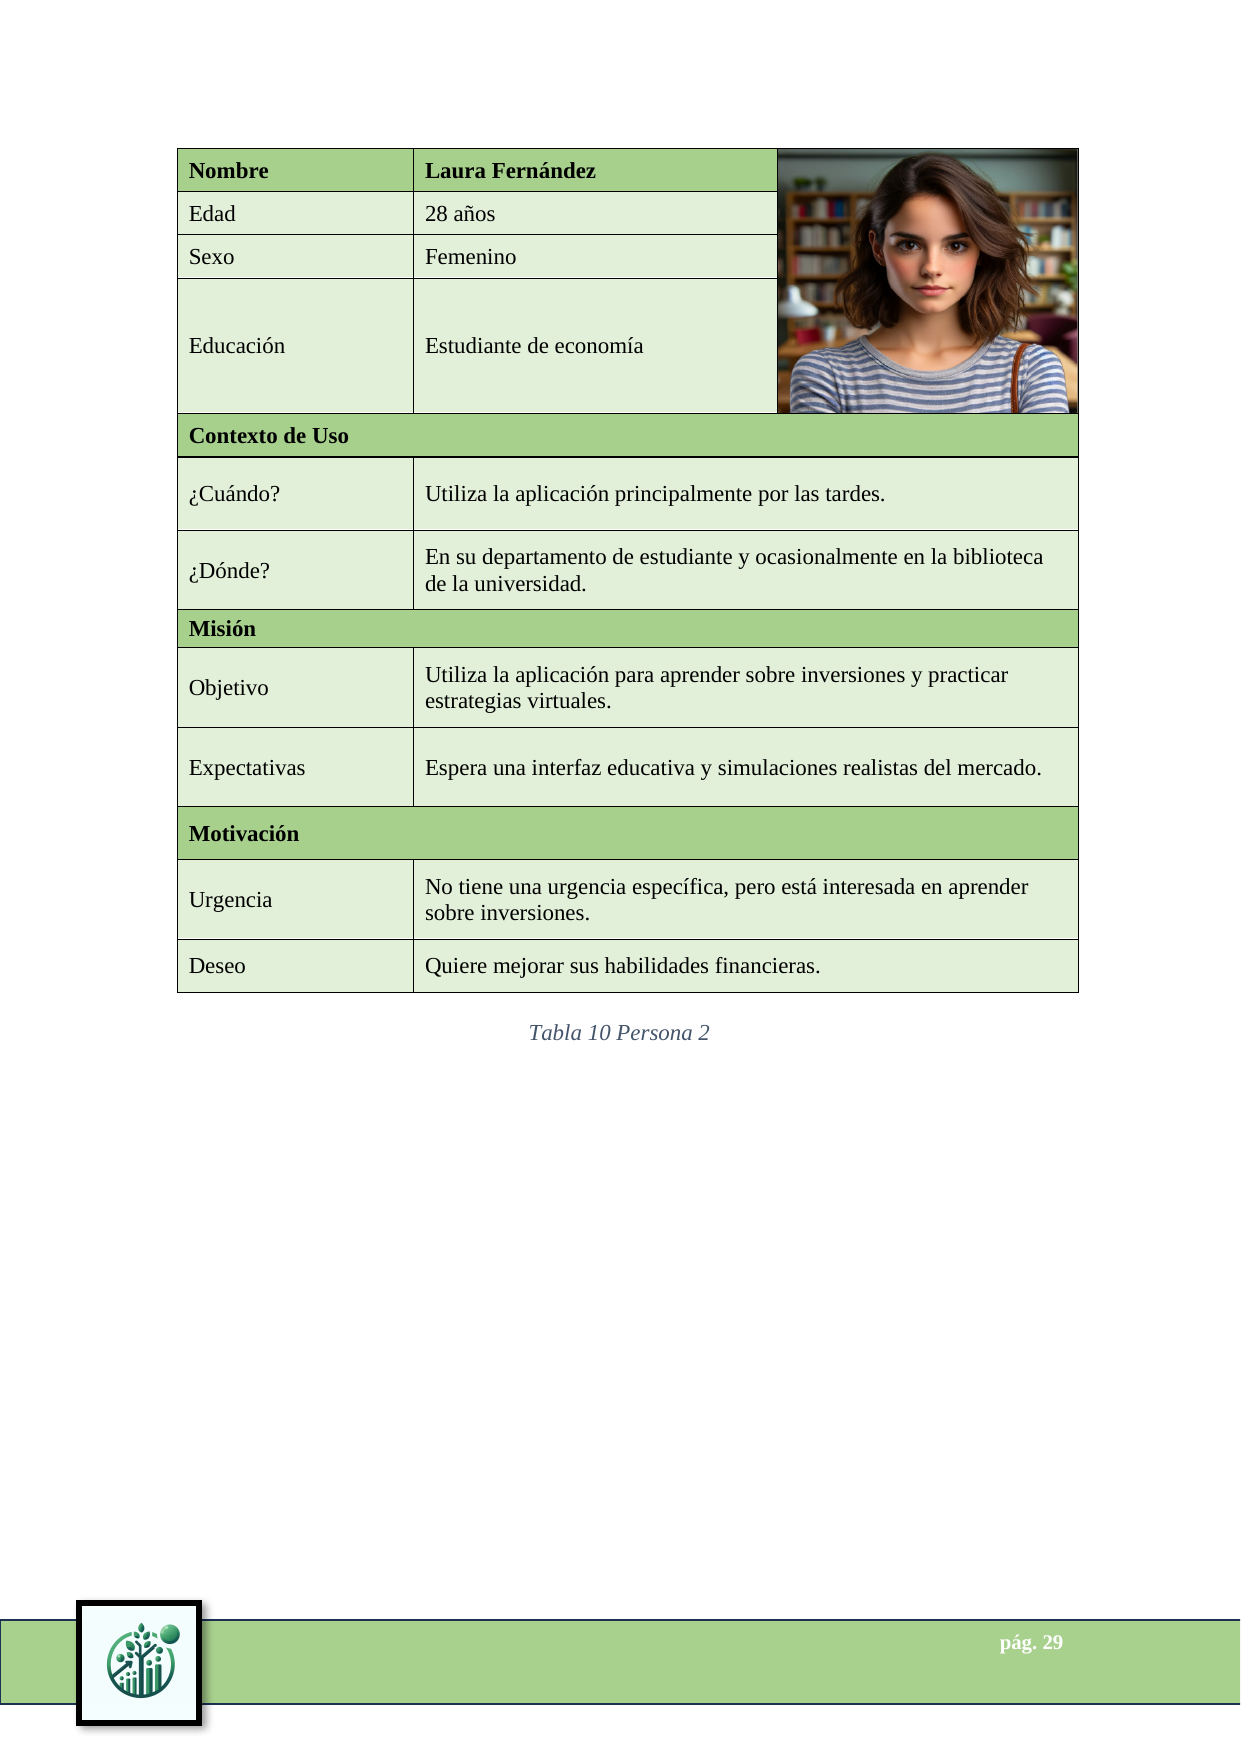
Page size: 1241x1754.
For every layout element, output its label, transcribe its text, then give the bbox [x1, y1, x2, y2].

table_cell Educación [178, 279, 413, 412]
picture [82, 1606, 196, 1720]
table_cell ¿Cuándo? [178, 458, 413, 529]
picture [777, 149, 1078, 413]
table_cell Deseo [178, 940, 413, 992]
table_cell Contexto de Uso [178, 414, 1078, 456]
table_cell No tiene una urgencia específica, pero está interesada en aprender sobre inversiones. [414, 860, 1078, 938]
table_cell Espera una interfaz educativa y simulaciones realistas del mercado. [414, 728, 1078, 806]
table_header Laura Fernández [414, 149, 777, 191]
table_cell Misión [178, 610, 1078, 647]
table_cell Femenino [414, 235, 777, 277]
table_header Nombre [178, 149, 413, 191]
table_cell Utiliza la aplicación principalmente por las tardes. [414, 458, 1078, 529]
table_cell Expectativas [178, 728, 413, 806]
table_cell Estudiante de economía [414, 279, 777, 412]
table_cell ¿Dónde? [178, 531, 413, 609]
table_cell En su departamento de estudiante y ocasionalmente en la biblioteca de la universidad. [414, 531, 1078, 609]
table_cell Motivación [178, 807, 1078, 859]
table_cell Objetivo [178, 648, 413, 727]
table_cell 28 años [414, 192, 777, 234]
table_cell Utiliza la aplicación para aprender sobre inversiones y practicar estrategias virtuales. [414, 648, 1078, 727]
text Tabla 10 Persona 2 [177, 1019, 1063, 1046]
table_cell Quiere mejorar sus habilidades financieras. [414, 940, 1078, 992]
table_cell Urgencia [178, 860, 413, 938]
table_cell Sexo [178, 235, 413, 277]
table_cell Edad [178, 192, 413, 234]
